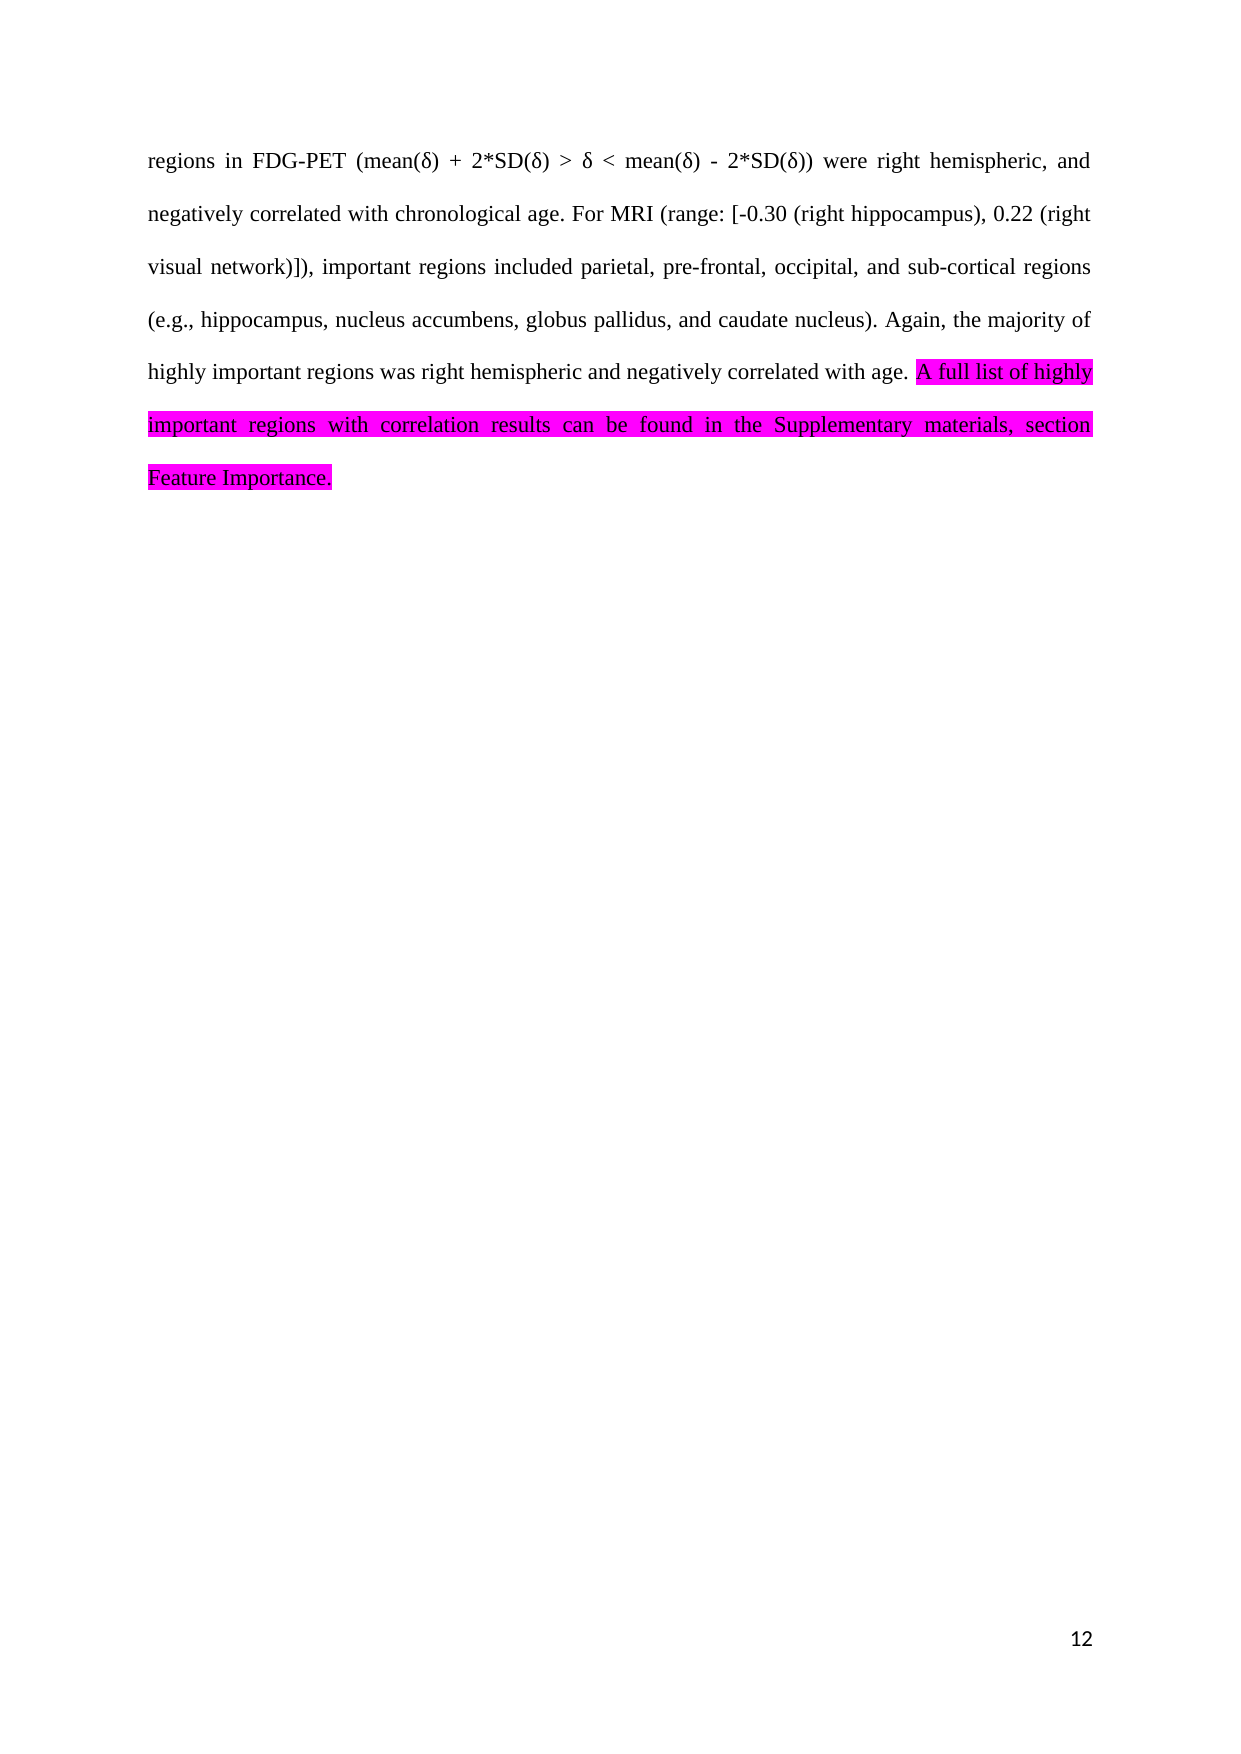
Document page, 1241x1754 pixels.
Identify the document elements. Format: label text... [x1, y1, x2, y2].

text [148, 148, 1093, 411]
